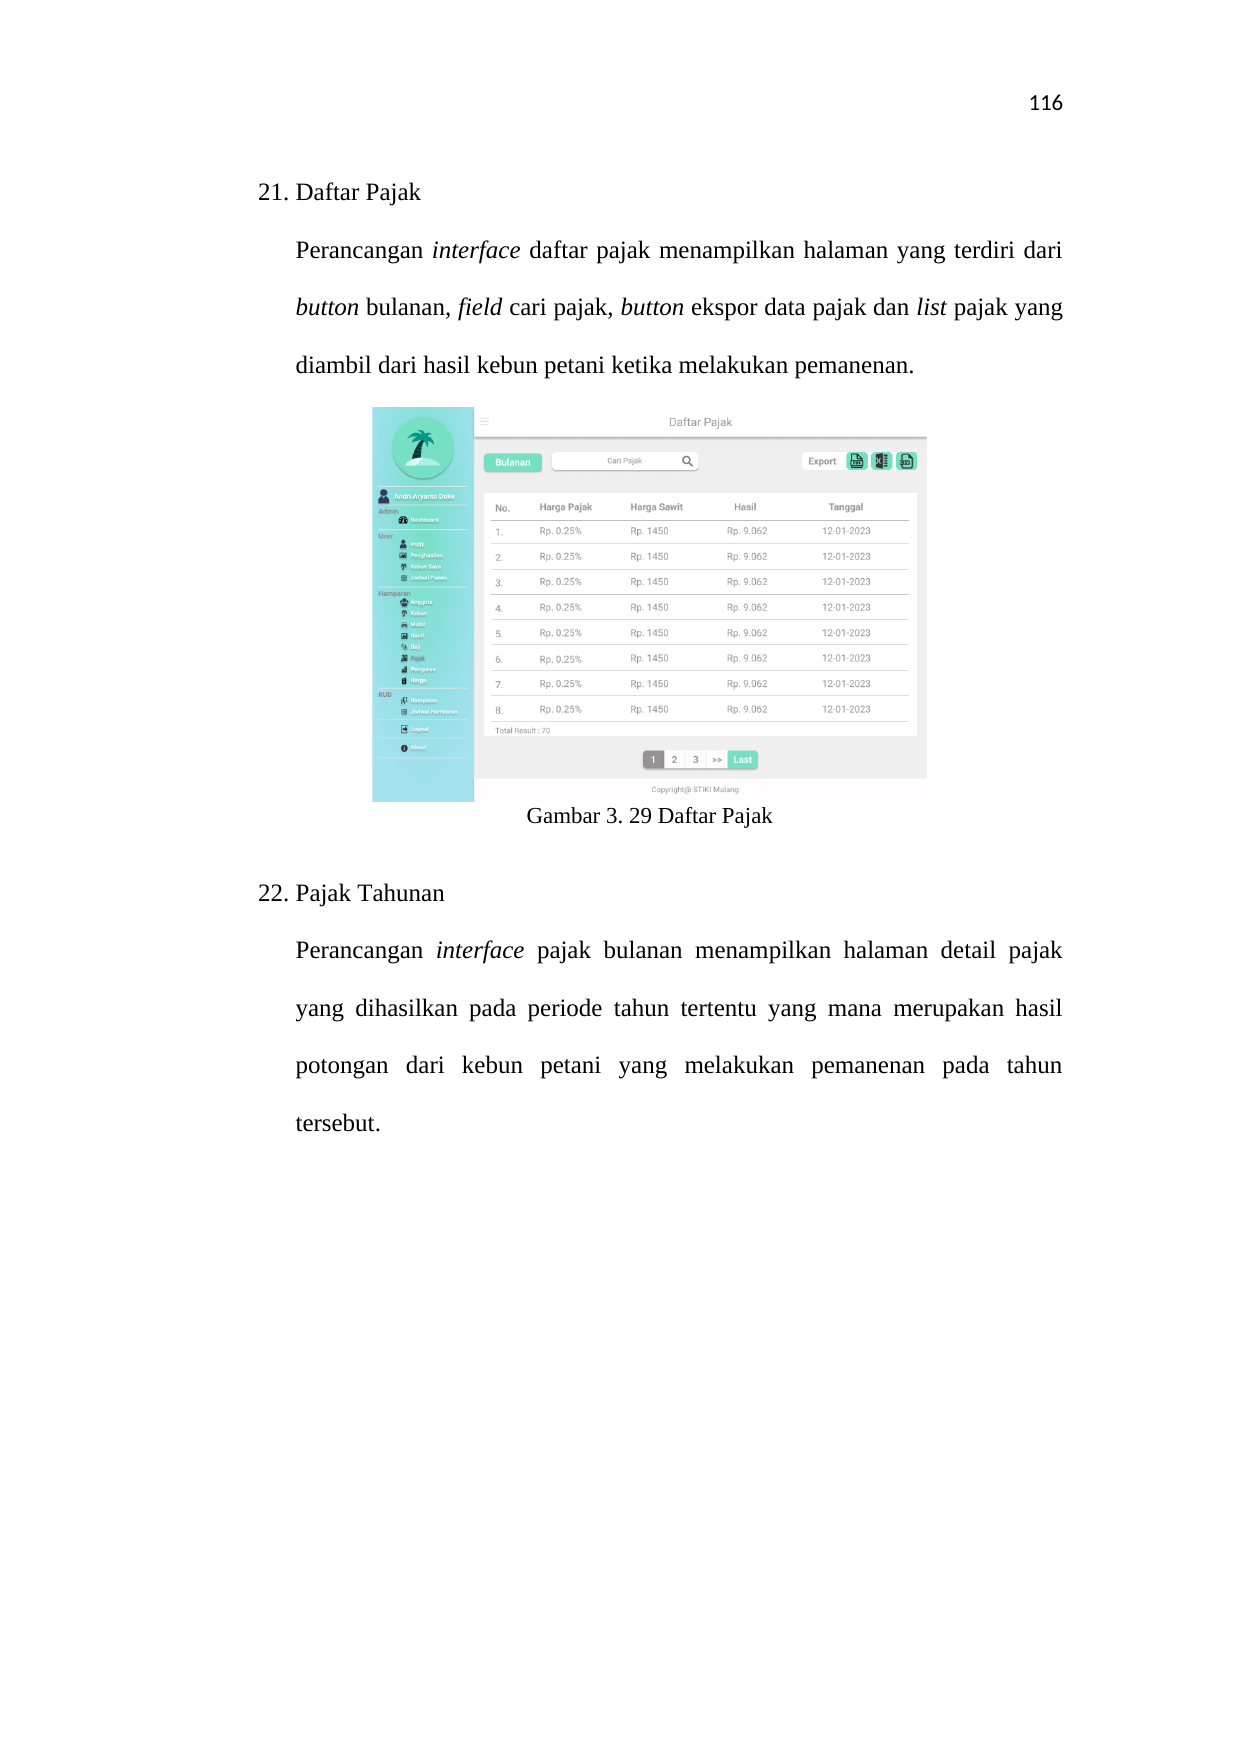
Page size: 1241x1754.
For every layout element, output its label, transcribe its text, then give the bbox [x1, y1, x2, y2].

list Daftar Pajak [258, 177, 1063, 206]
list Perancangan interface pajak bulanan menampilkan halaman detail pajak yang dihasilkan pada periode tahun tertentu yang mana merupakan hasil potongan dari kebun petani yang melakukan pemanenan pada tahun tersebut. [295, 935, 1063, 1136]
picture [372, 407, 927, 802]
list Pajak Tahunan [258, 878, 1063, 906]
list Perancangan interface daftar pajak menampilkan halaman yang terdiri dari button bulanan, field cari pajak, button ekspor data pajak dan list pajak yang diambil dari hasil kebun petani ketika melakukan pemanenan. [295, 235, 1063, 378]
text Gambar 3. 29 Daftar Pajak [236, 802, 1063, 828]
